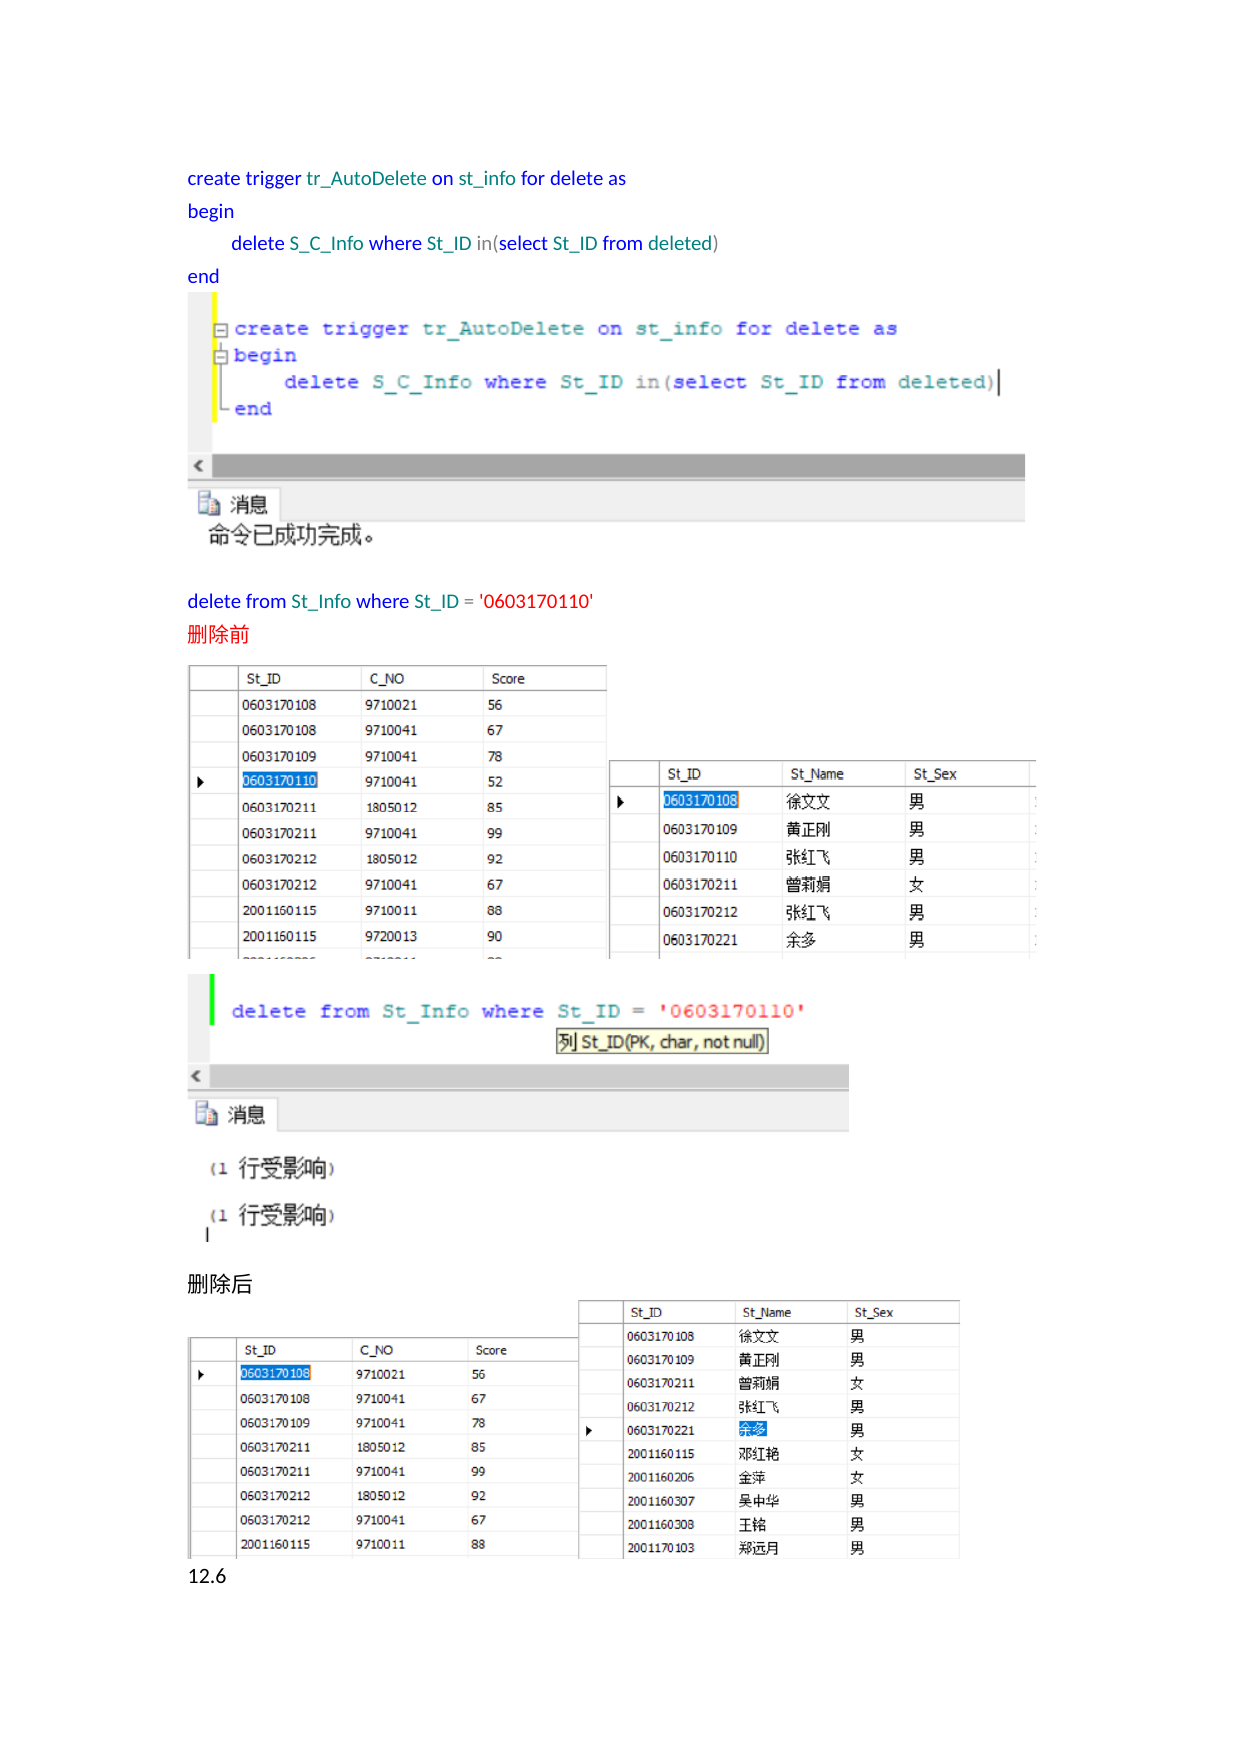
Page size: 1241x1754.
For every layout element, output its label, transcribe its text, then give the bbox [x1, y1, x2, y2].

text delete from St_Info where St_ID = '0603170110' [187, 584, 1053, 617]
picture [187, 974, 849, 1242]
text delete S_C_Info where St_ID in(select St_ID from deleted) [187, 227, 1053, 259]
picture [187, 292, 1025, 584]
picture [187, 665, 1037, 959]
text 删除后 [187, 1267, 1053, 1299]
text end [187, 259, 1053, 292]
picture [187, 1300, 961, 1559]
text begin [187, 194, 1053, 227]
text 删除前 [187, 617, 1053, 649]
text create trigger tr_AutoDelete on st_info for delete as [187, 162, 1053, 194]
text 12.6 [187, 1559, 1053, 1592]
